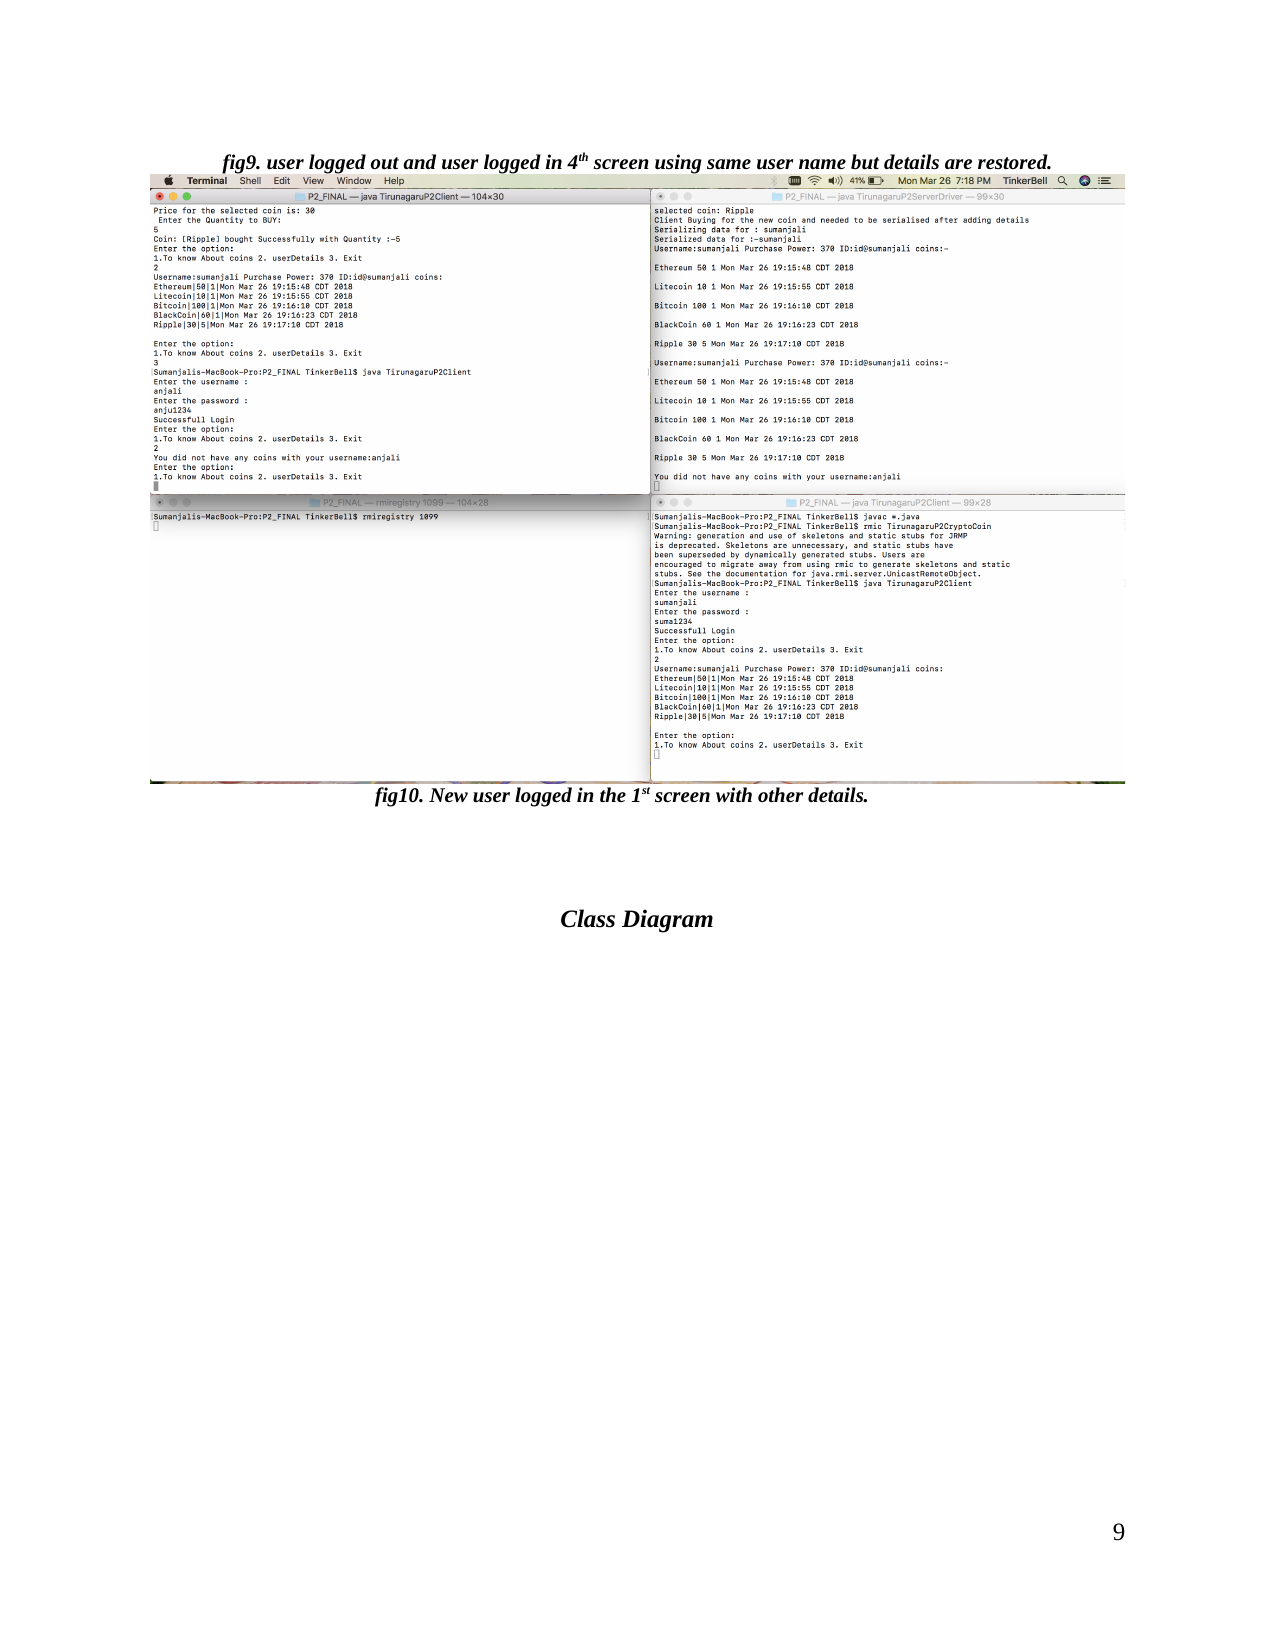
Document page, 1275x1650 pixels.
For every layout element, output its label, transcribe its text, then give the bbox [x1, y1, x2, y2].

text fig9. user logged out and user logged in 4th screen using same user name but details are restored. [150, 150, 1125, 174]
picture [150, 174, 1125, 784]
text fig10. New user logged in the 1st screen with other details. [300, 784, 1125, 807]
text Class Diagram [151, 904, 1125, 932]
